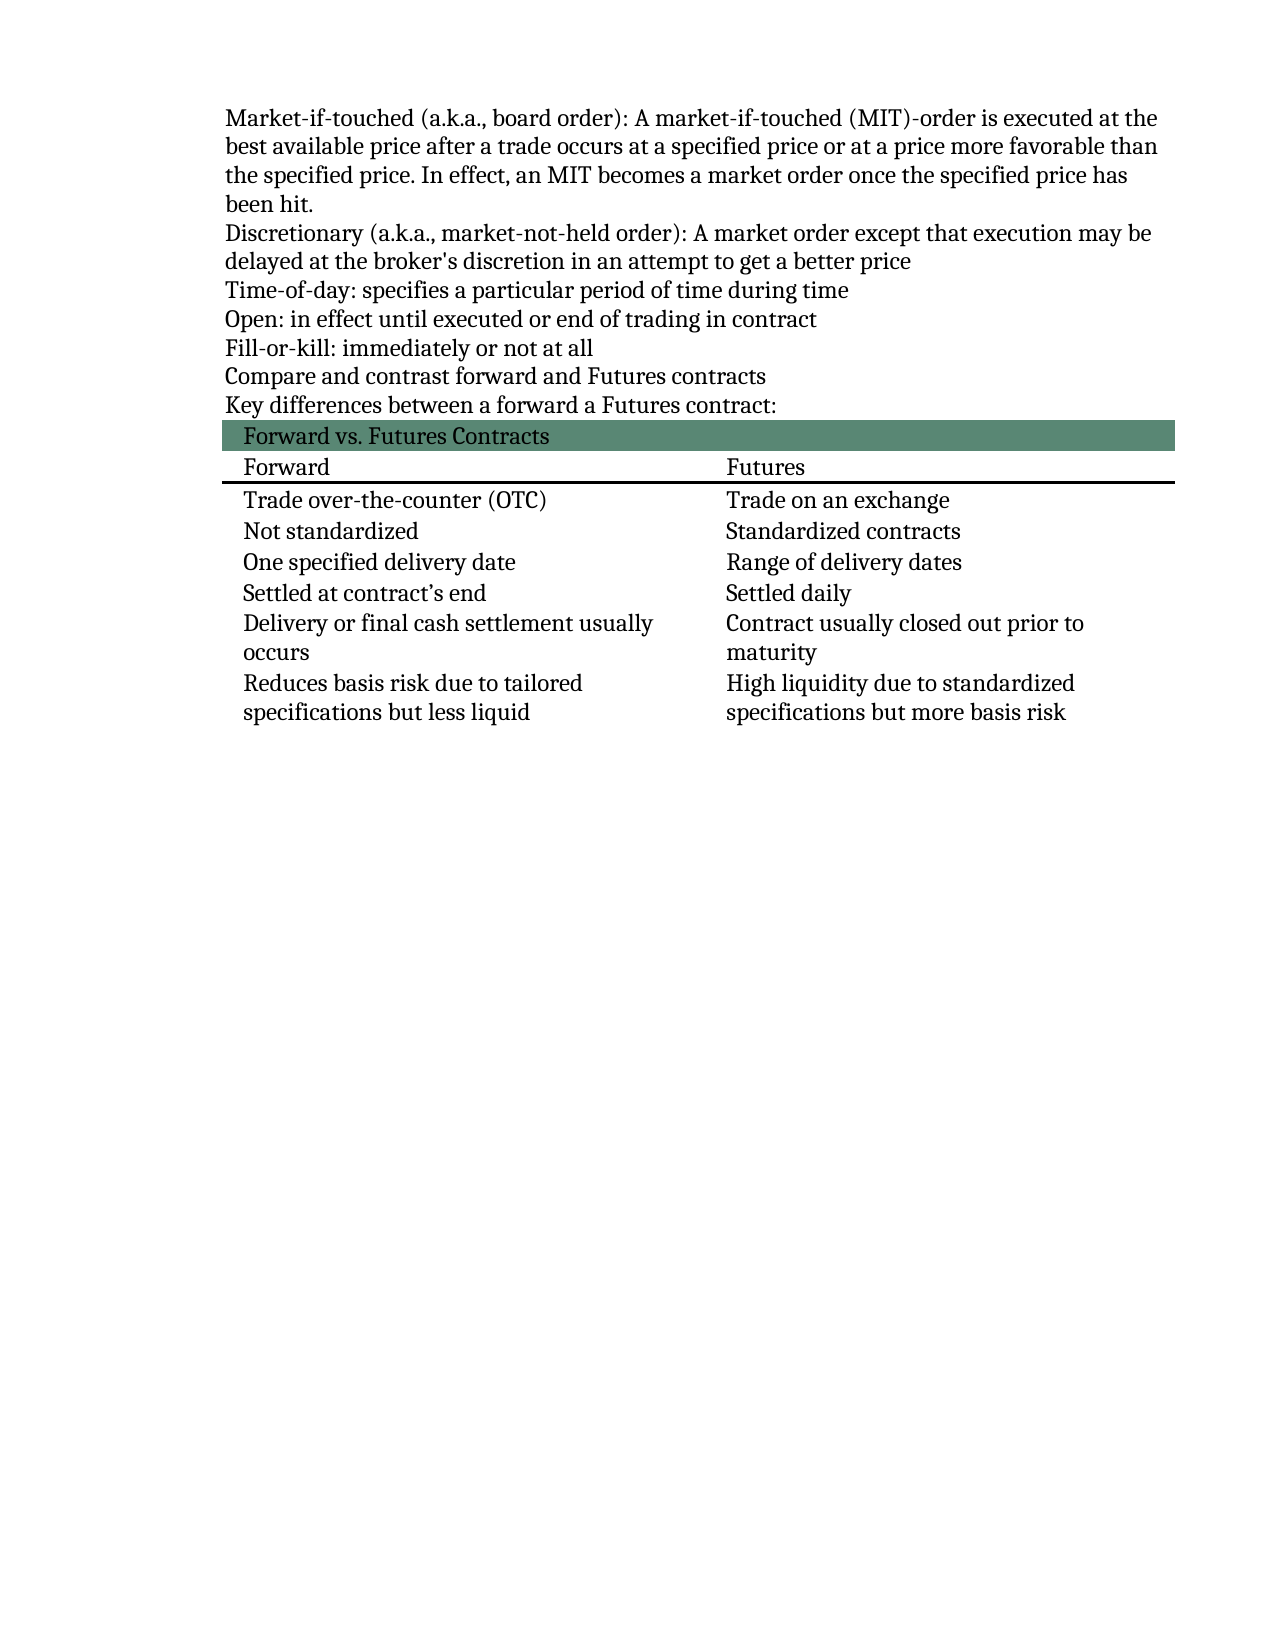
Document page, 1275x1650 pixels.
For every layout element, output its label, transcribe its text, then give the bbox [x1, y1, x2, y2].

text Time-of-day: specifies a particular period of time during time [225, 276, 1172, 305]
table_cell Range of delivery dates [705, 546, 1175, 577]
text Discretionary (a.k.a., market-not-held order): A market order except that execution may be delayed at the broker's discretion in an attempt to get a better price [225, 218, 1172, 276]
text Market-if-touched (a.k.a., board order): A market-if-touched (MIT)-order is executed at the best available price after a trade occurs at a specified price or at a price more favorable than the specified price. In effect, an MIT becomes a market order once the specified price has been hit. [225, 103, 1172, 218]
text Compare and contrast forward and Futures contracts [225, 362, 1172, 391]
table_cell Settled at contract’s end [222, 577, 705, 607]
text Fill-or-kill: immediately or not at all [225, 333, 1172, 362]
table_cell Delivery or final cash settlement usually occurs [222, 607, 705, 667]
table_cell Standardized contracts [705, 515, 1175, 546]
table_cell High liquidity due to standardized specifications but more basis risk [705, 667, 1175, 726]
table_cell Trade over-the-counter (OTC) [222, 484, 705, 515]
table_cell Contract usually closed out prior to maturity [705, 607, 1175, 667]
table_cell Not standardized [222, 515, 705, 546]
table_cell Trade on an exchange [705, 484, 1175, 515]
table_cell Reduces basis risk due to tailored specifications but less liquid [222, 667, 705, 726]
text Key differences between a forward a Futures contract: [225, 391, 1172, 420]
table_header Forward vs. Futures Contracts [222, 420, 1175, 451]
table_cell Forward [222, 451, 705, 481]
table_cell Futures [705, 451, 1175, 481]
text Open: in effect until executed or end of trading in contract [225, 305, 1172, 333]
table_cell One specified delivery date [222, 546, 705, 577]
table_cell Settled daily [705, 577, 1175, 607]
